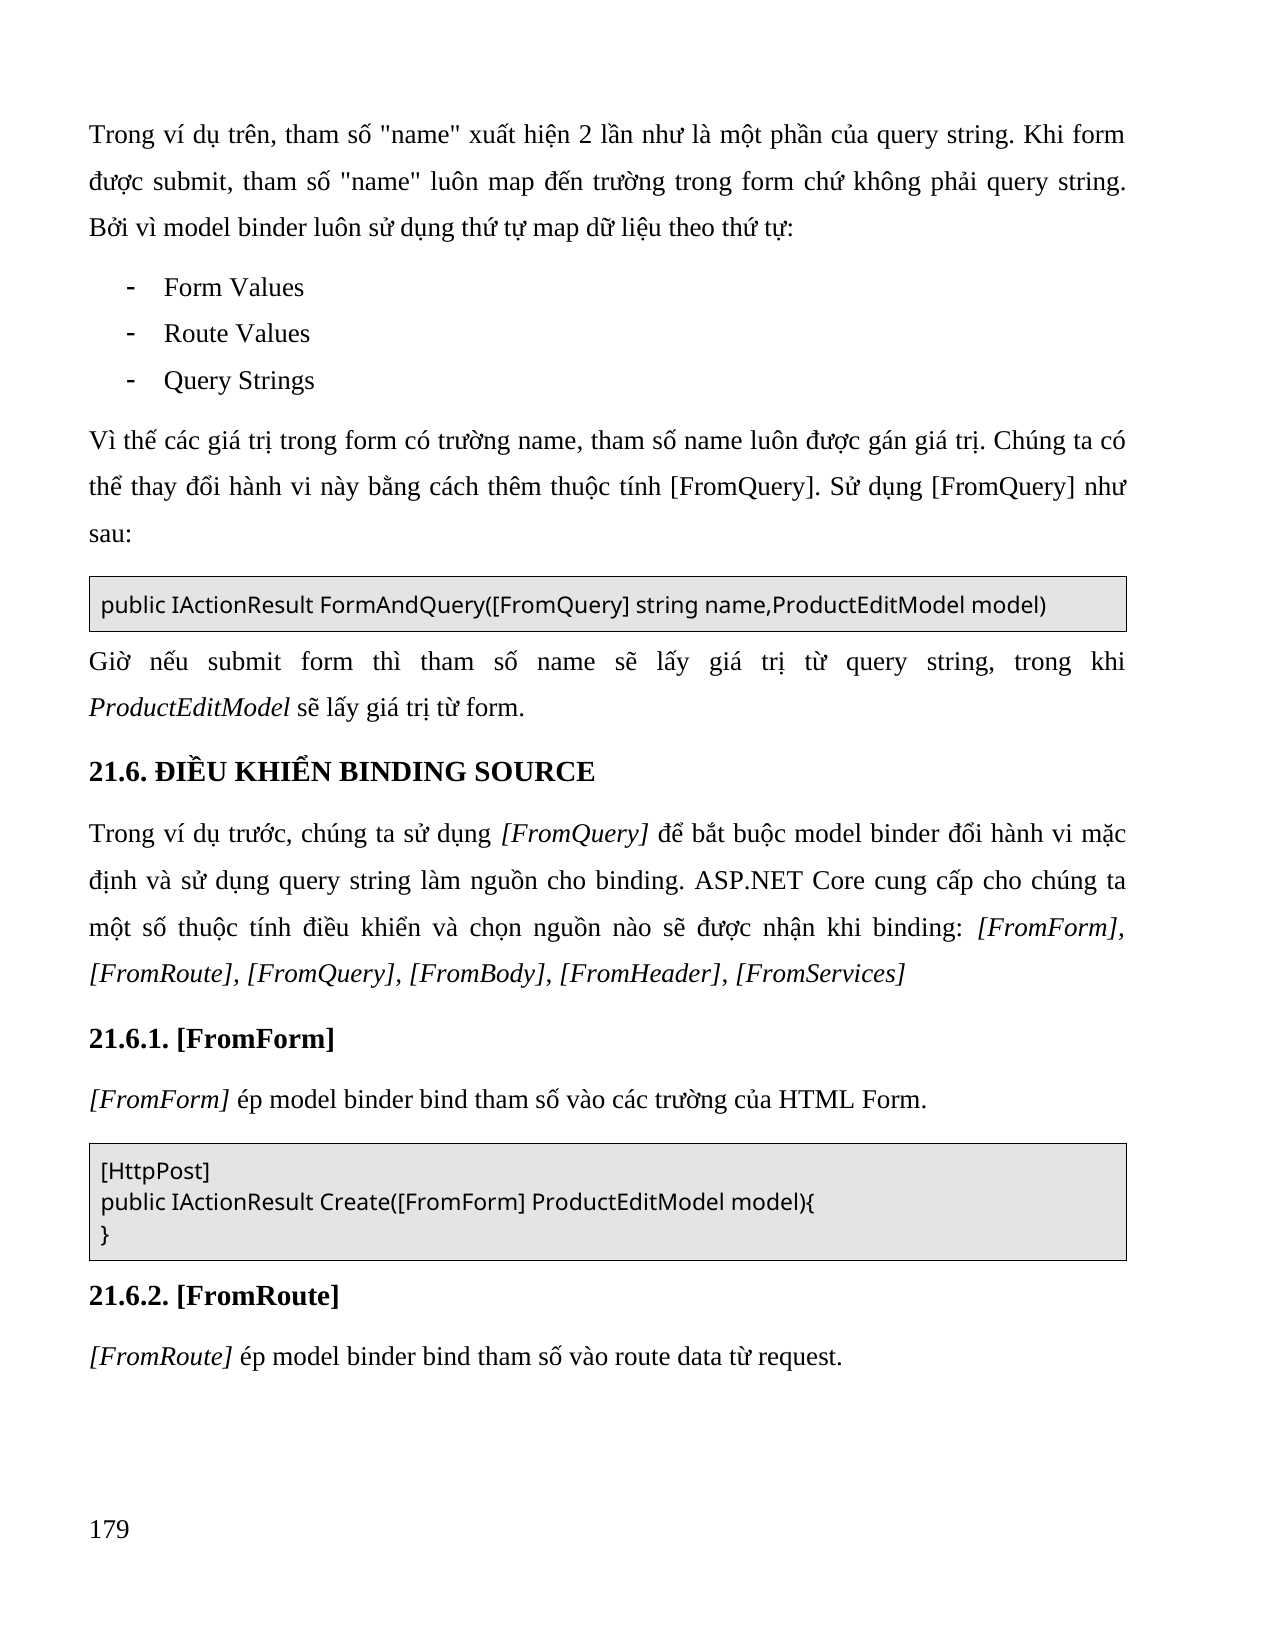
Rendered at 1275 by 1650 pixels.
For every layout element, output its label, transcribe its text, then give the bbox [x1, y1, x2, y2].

text [FromForm] ép model binder bind tham số vào các trường của HTML Form. [89, 1083, 1127, 1115]
subtitle 21.6. Điều khiển Binding Source [89, 754, 1127, 788]
text [FromRoute] ép model binder bind tham số vào route data từ request. [89, 1341, 1127, 1372]
subtitle 21.6.2. [FromRoute] [89, 1278, 1127, 1311]
list Query Strings [126, 364, 1127, 396]
list Form Values [126, 271, 1127, 302]
text Vì thế các giá trị trong form có trường name, tham số name luôn được gán giá trị. Chúng ta có thể thay đổi hành vi này bằng cách thêm thuộc tính [FromQuery]. Sử dụng [FromQuery] như sau: [89, 424, 1127, 548]
text Trong ví dụ trước, chúng ta sử dụng [FromQuery] để bắt buộc model binder đổi hành vi mặc định và sử dụng query string làm nguồn cho binding. ASP.NET Core cung cấp cho chúng ta một số thuộc tính điều khiển và chọn nguồn nào sẽ được nhận khi binding: [FromForm], [FromRoute], [FromQuery], [FromBody], [FromHeader], [FromServices] [89, 817, 1127, 988]
text Trong ví dụ trên, tham số "name" xuất hiện 2 lần như là một phần của query string. Khi form được submit, tham số "name" luôn map đến trường trong form chứ không phải query string. Bởi vì model binder luôn sử dụng thứ tự map dữ liệu theo thứ tự: [89, 118, 1127, 243]
table_header public IActionResult FormAndQuery([FromQuery] string name,ProductEditModel model) [90, 577, 1126, 631]
list Route Values [126, 317, 1127, 349]
table_header [HttpPost] public IActionResult Create([FromForm] ProductEditModel model){ } [90, 1144, 1126, 1260]
subtitle 21.6.1. [FromForm] [89, 1021, 1127, 1054]
text Giờ nếu submit form thì tham số name sẽ lấy giá trị từ query string, trong khi ProductEditModel sẽ lấy giá trị từ form. [89, 644, 1127, 722]
